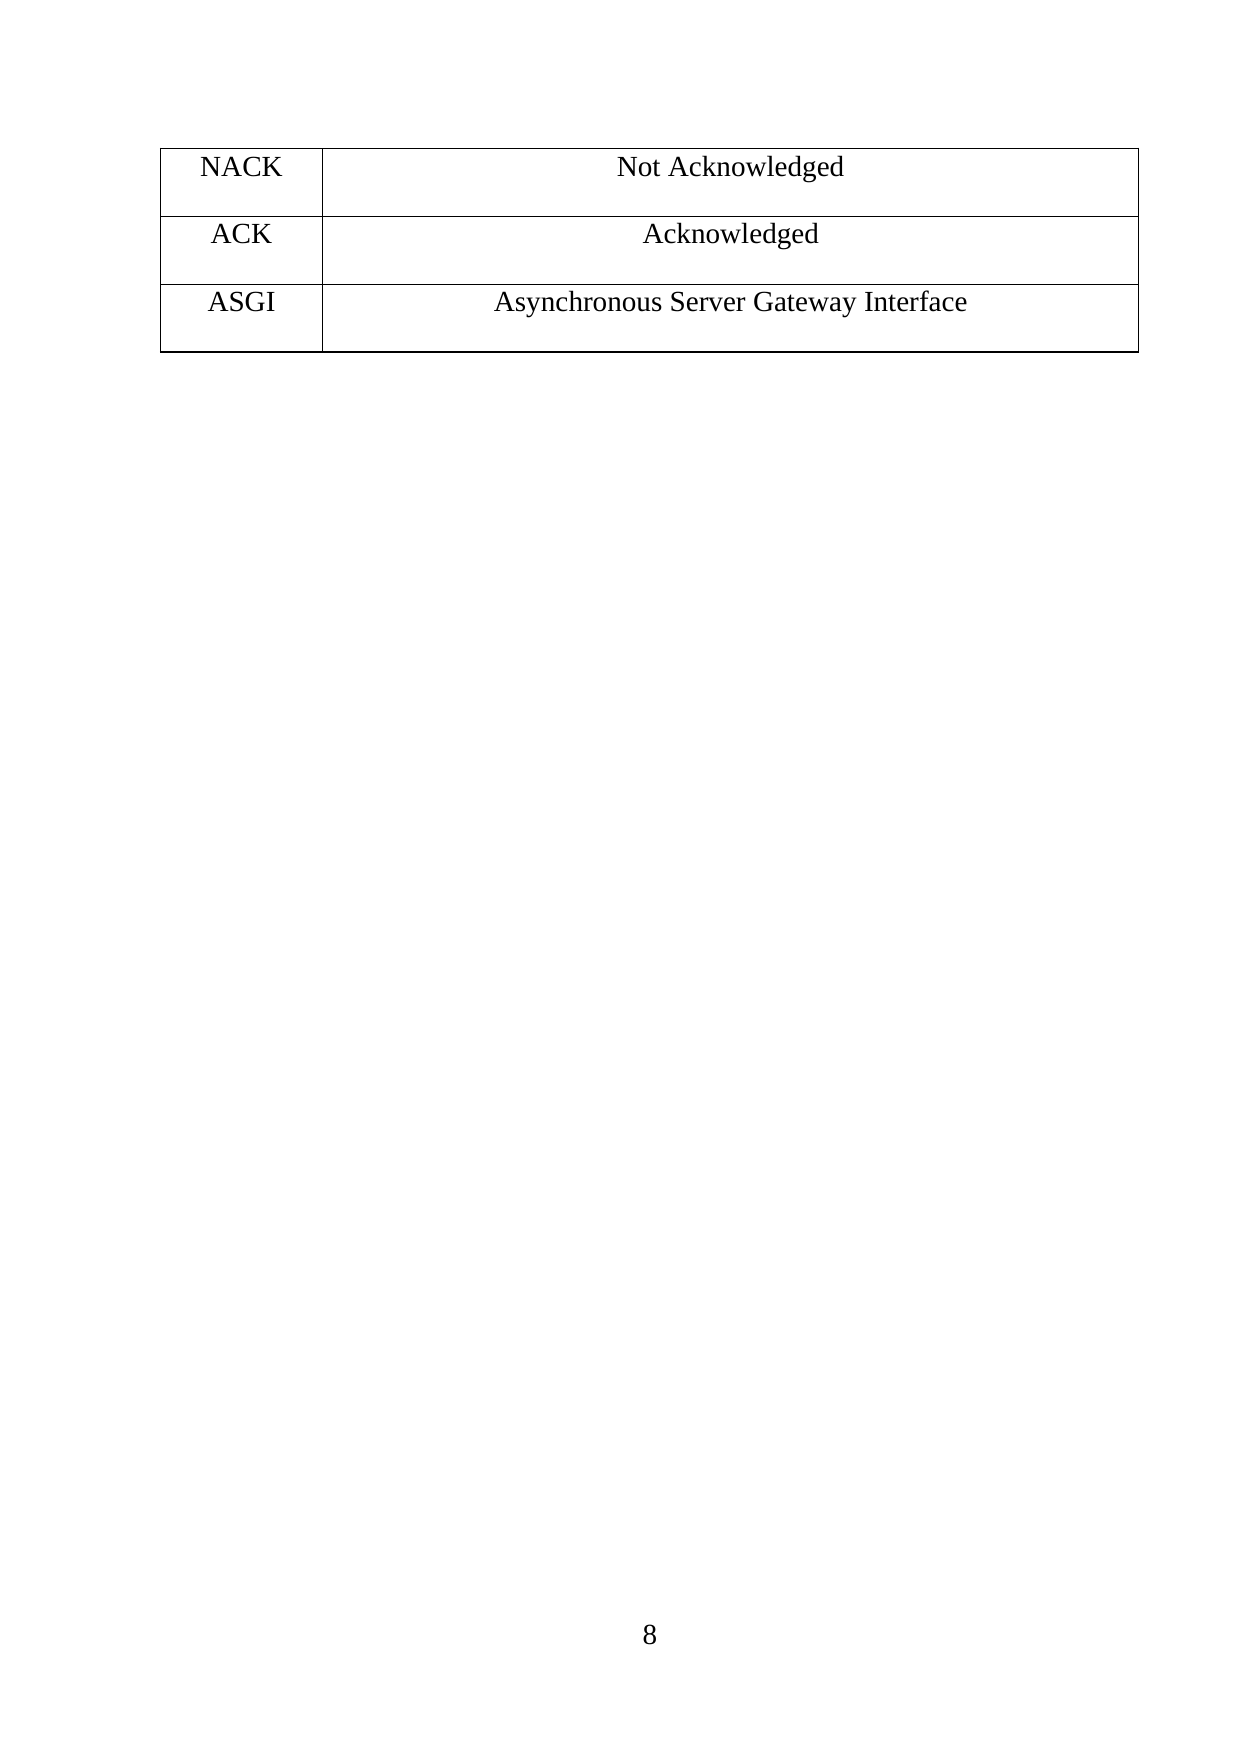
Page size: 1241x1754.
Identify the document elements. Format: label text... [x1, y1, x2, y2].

table_cell Acknowledged [323, 217, 1138, 283]
table_cell ASGI [161, 285, 322, 351]
table_cell ACK [161, 217, 322, 283]
table_cell NACK [161, 149, 322, 216]
table_cell Not Acknowledged [323, 149, 1138, 216]
table_cell Asynchronous Server Gateway Interface [323, 285, 1138, 351]
